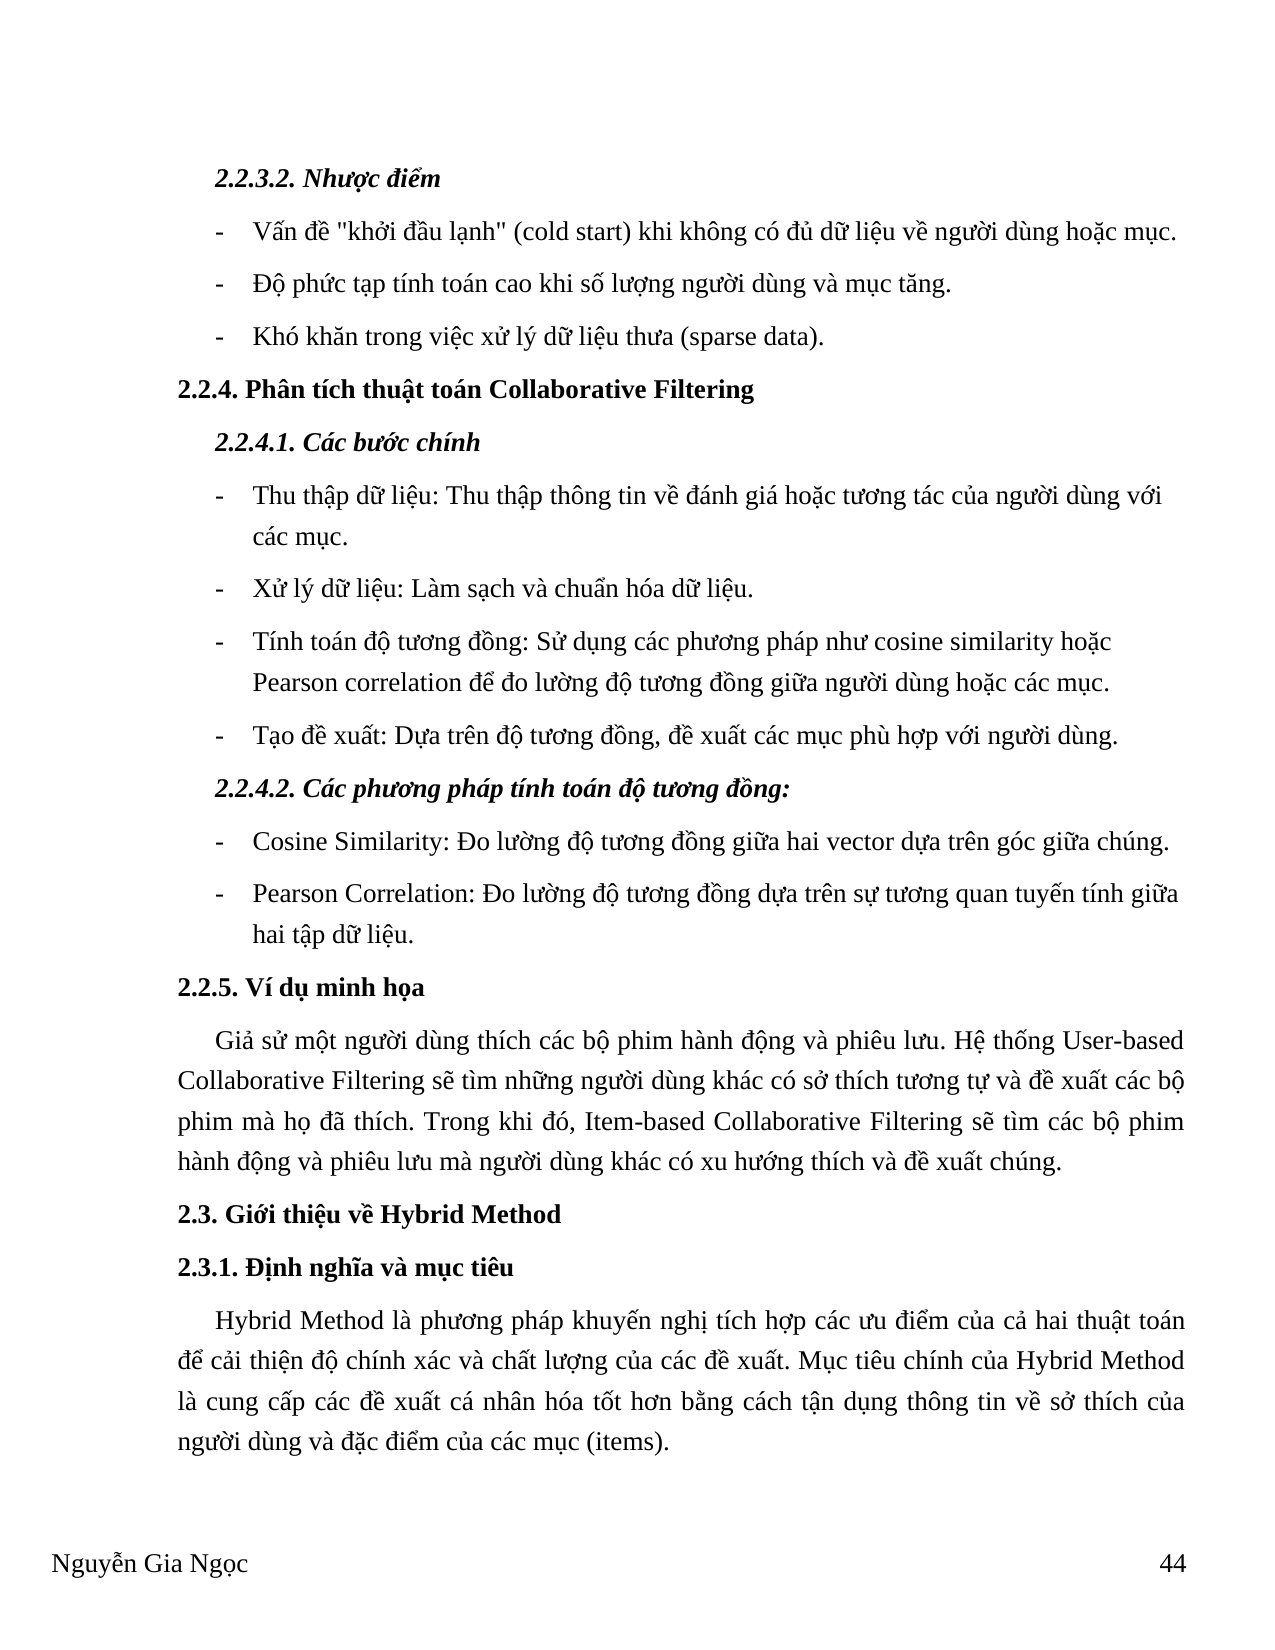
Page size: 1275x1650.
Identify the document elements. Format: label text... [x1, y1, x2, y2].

list Pearson Correlation: Đo lường độ tương đồng dựa trên sự tương quan tuyến tính giữa hai tập dữ liệu. [215, 878, 1186, 949]
text Các bước chính [177, 426, 1186, 457]
text Nhược điểm [177, 162, 1186, 193]
text Định nghĩa và mục tiêu [177, 1251, 1186, 1282]
list Tạo đề xuất: Dựa trên độ tương đồng, đề xuất các mục phù hợp với người dùng. [215, 719, 1186, 750]
list Độ phức tạp tính toán cao khi số lượng người dùng và mục tăng. [215, 268, 1186, 299]
text Hybrid Method là phương pháp khuyến nghị tích hợp các ưu điểm của cả hai thuật toán để cải thiện độ chính xác và chất lượng của các đề xuất. Mục tiêu chính của Hybrid Method là cung cấp các đề xuất cá nhân hóa tốt hơn bằng cách tận dụng thông tin về sở thích của người dùng và đặc điểm của các mục (items). [177, 1304, 1186, 1456]
list Vấn đề "khởi đầu lạnh" (cold start) khi không có đủ dữ liệu về người dùng hoặc mục. [215, 215, 1186, 246]
text Các phương pháp tính toán độ tương đồng: [177, 772, 1186, 803]
text Giới thiệu về Hybrid Method [177, 1198, 1186, 1229]
text Giả sử một người dùng thích các bộ phim hành động và phiêu lưu. Hệ thống User-based Collaborative Filtering sẽ tìm những người dùng khác có sở thích tương tự và đề xuất các bộ phim mà họ đã thích. Trong khi đó, Item-based Collaborative Filtering sẽ tìm các bộ phim hành động và phiêu lưu mà người dùng khác có xu hướng thích và đề xuất chúng. [177, 1024, 1186, 1176]
list Cosine Similarity: Đo lường độ tương đồng giữa hai vector dựa trên góc giữa chúng. [215, 825, 1186, 856]
list Thu thập dữ liệu: Thu thập thông tin về đánh giá hoặc tương tác của người dùng với các mục. [215, 479, 1186, 551]
list Khó khăn trong việc xử lý dữ liệu thưa (sparse data). [215, 321, 1186, 352]
text Ví dụ minh họa [177, 971, 1186, 1002]
list Tính toán độ tương đồng: Sử dụng các phương pháp như cosine similarity hoặc Pearson correlation để đo lường độ tương đồng giữa người dùng hoặc các mục. [215, 626, 1186, 697]
text Phân tích thuật toán Collaborative Filtering [177, 373, 1186, 404]
list Xử lý dữ liệu: Làm sạch và chuẩn hóa dữ liệu. [215, 573, 1186, 604]
